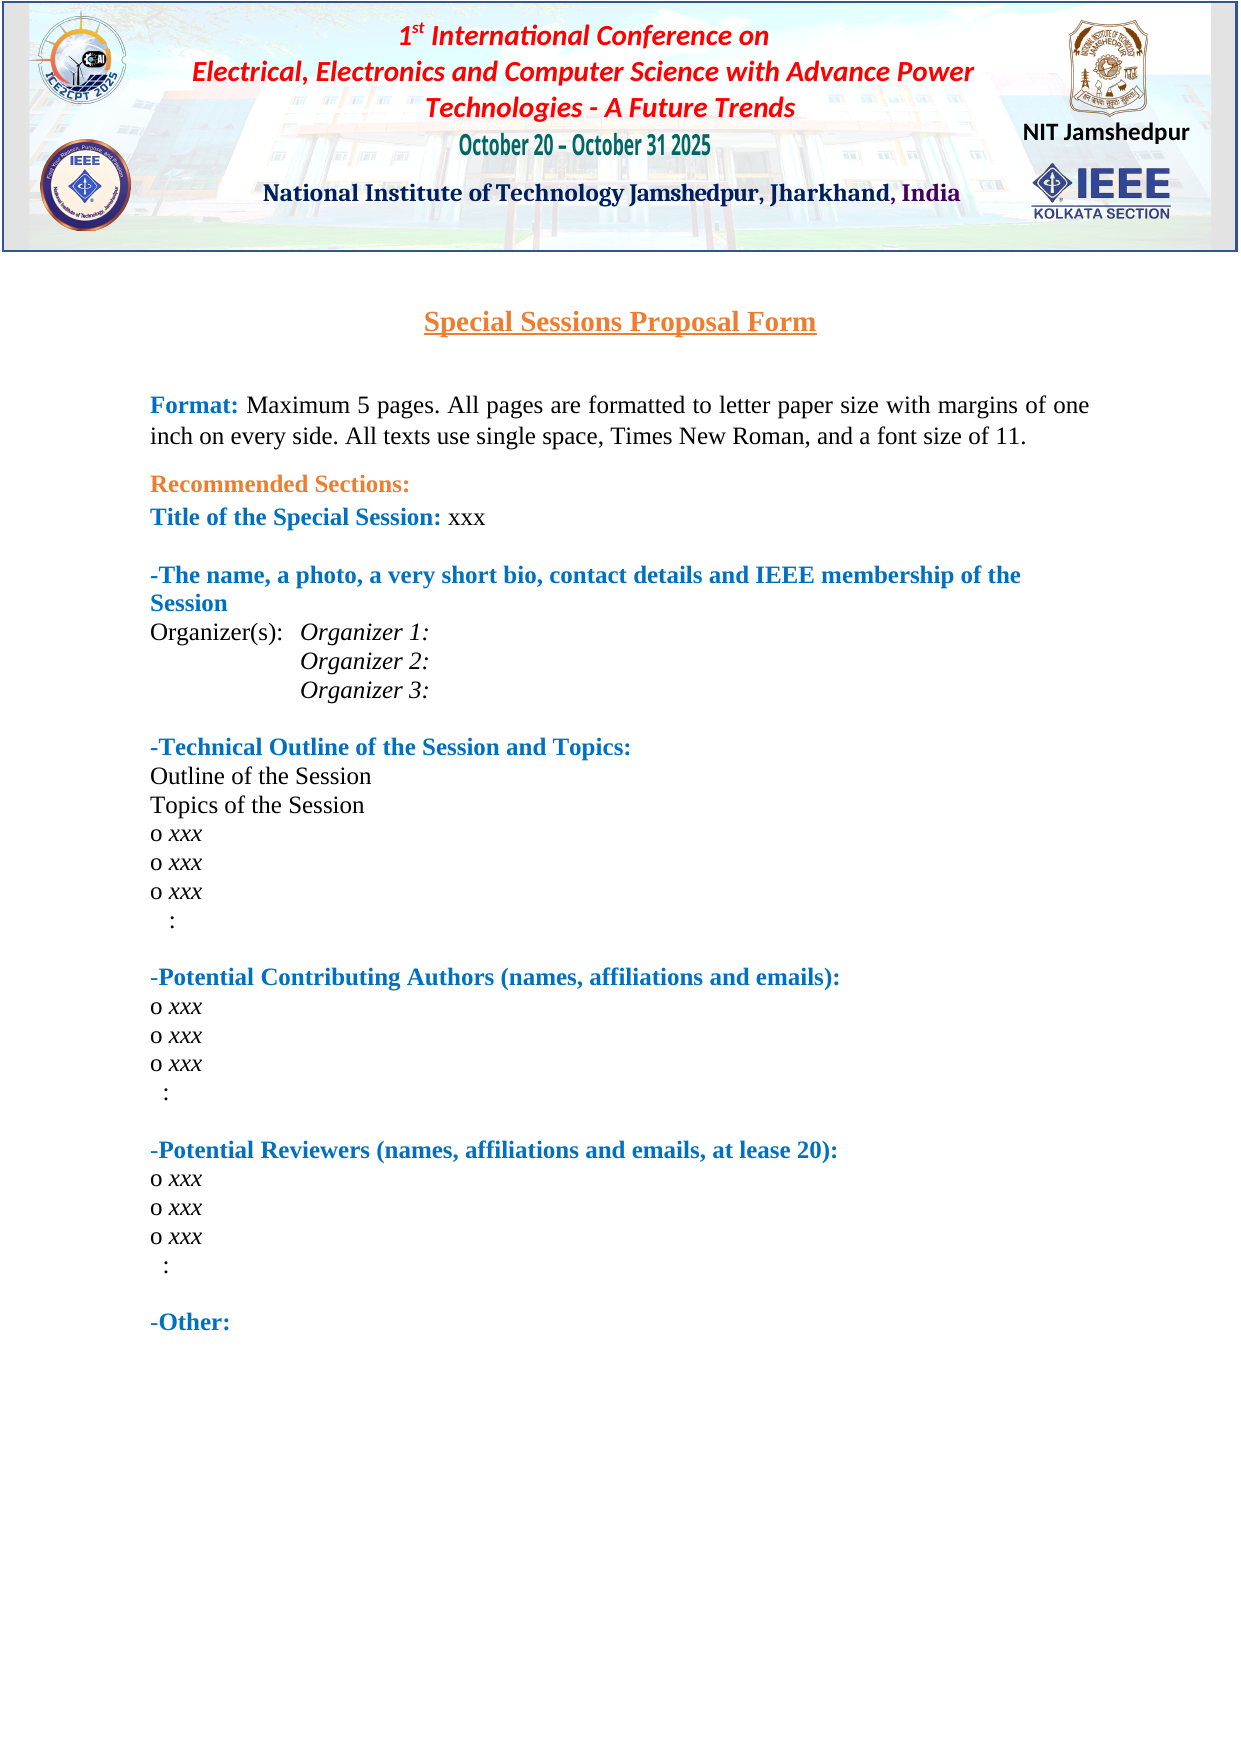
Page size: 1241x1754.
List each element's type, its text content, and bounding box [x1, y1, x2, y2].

text : [150, 1250, 1090, 1278]
text -Other: [150, 1307, 1090, 1336]
text -The name, a photo, a very short bio, contact details and IEEE membership of the Session [150, 560, 1090, 617]
text Special Sessions Proposal Form [150, 304, 1090, 338]
picture [40, 139, 131, 231]
text o xxx [150, 1192, 1090, 1221]
text -Potential Contributing Authors (names, affiliations and emails): [150, 962, 1090, 991]
text o xxx [150, 876, 1090, 905]
text Title of the Special Session: xxx [150, 502, 1090, 531]
text o xxx [150, 1020, 1090, 1048]
text -Technical Outline of the Session and Topics: [150, 732, 1090, 761]
picture [1068, 20, 1148, 117]
text o xxx [150, 1221, 1090, 1250]
text Format: Maximum 5 pages. All pages are formatted to letter paper size with margins of one inch on every side. All texts use single space, Times New Roman, and a font size of 11. [150, 390, 1090, 450]
text Organizer(s): Organizer 1: [150, 617, 1090, 646]
text o xxx [150, 847, 1090, 876]
text o xxx [150, 1163, 1090, 1192]
text Organizer 2: [225, 646, 1090, 675]
text o xxx [150, 818, 1090, 847]
text Outline of the Session [150, 761, 1090, 790]
text Organizer 3: [225, 675, 1090, 703]
text : [150, 905, 1090, 933]
text o xxx [150, 1048, 1090, 1077]
text Recommended Sections: [150, 469, 1090, 498]
text o xxx [150, 991, 1090, 1020]
picture [1030, 160, 1173, 221]
text : [150, 1077, 1090, 1106]
picture [21, 1, 131, 111]
text -Potential Reviewers (names, affiliations and emails, at lease 20): [150, 1135, 1090, 1163]
text Topics of the Session [150, 790, 1090, 818]
